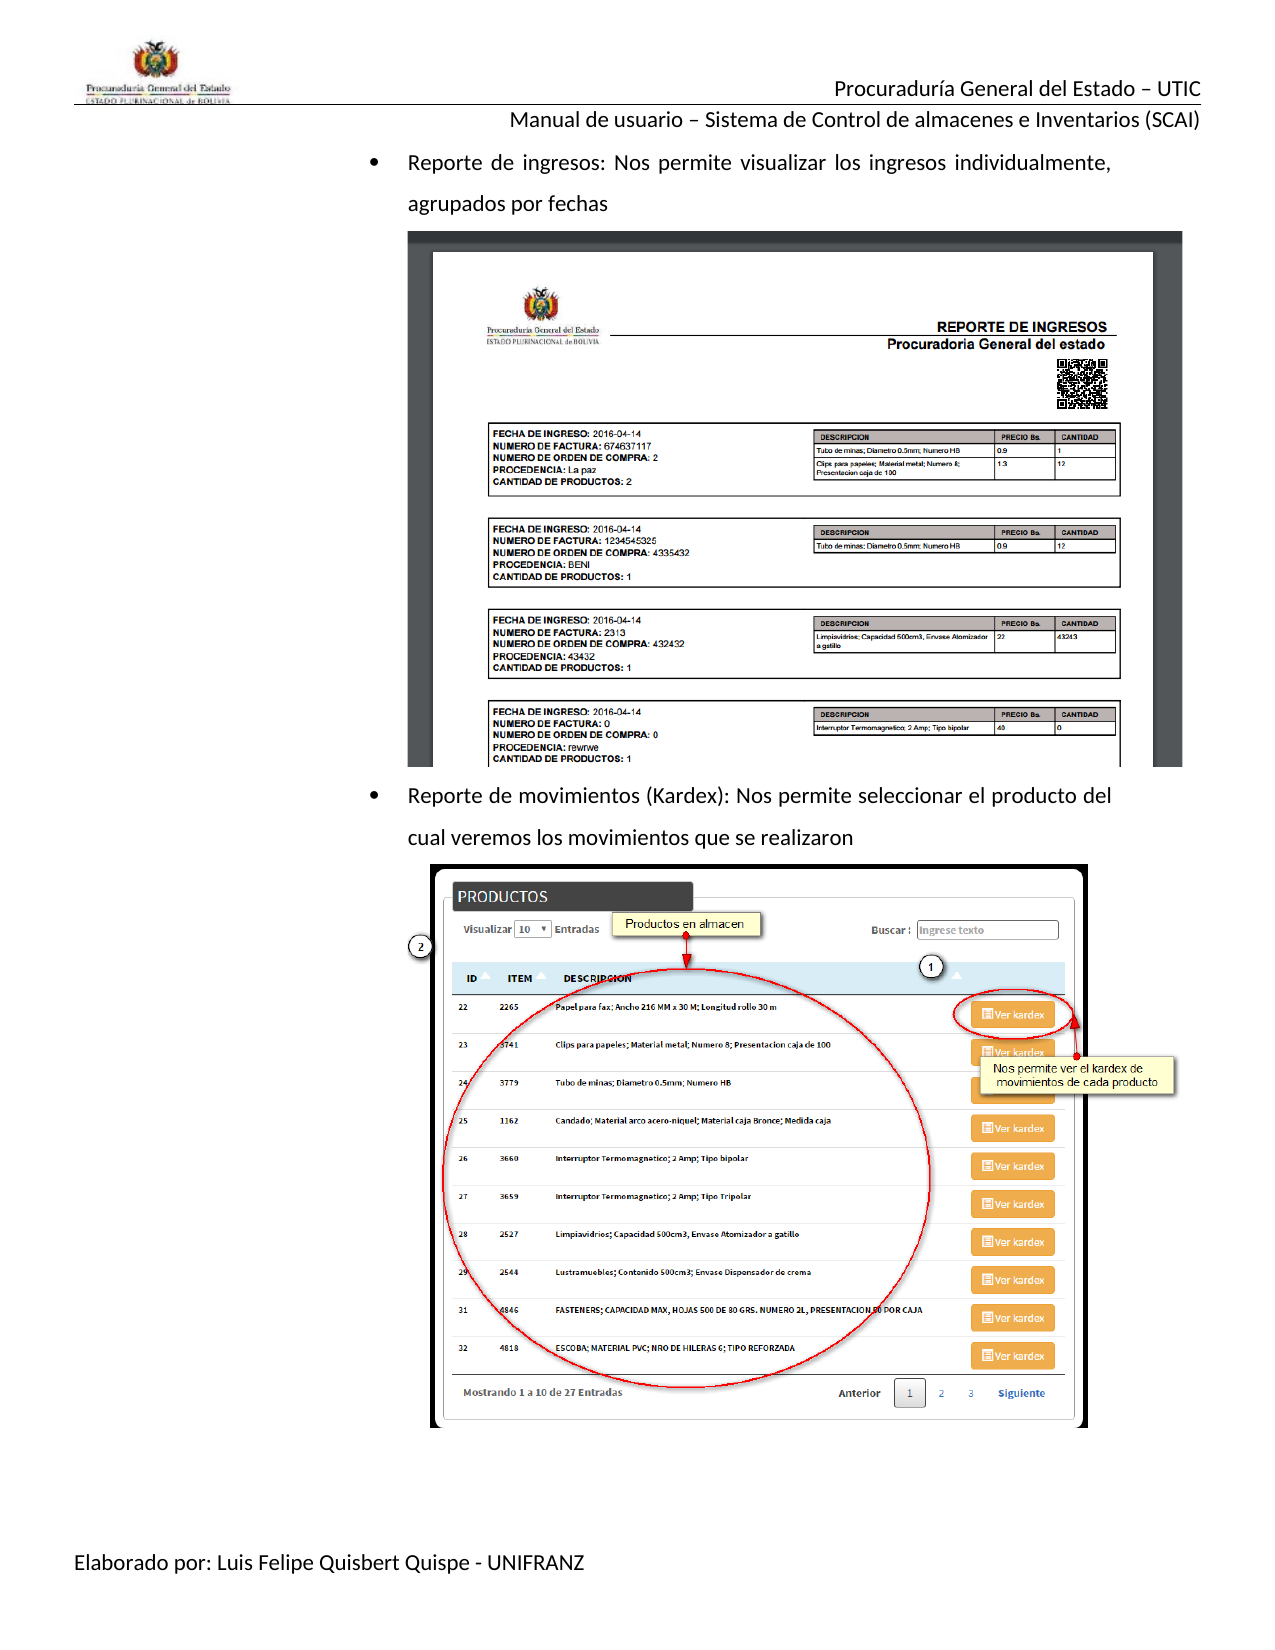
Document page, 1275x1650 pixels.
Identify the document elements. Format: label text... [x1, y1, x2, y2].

picture [407, 231, 1183, 767]
picture [73, 4, 245, 147]
list Reporte de ingresos: Nos permite visualizar los ingresos individualmente, agrupados por fechas [370, 148, 1113, 218]
list Reporte de movimientos (Kardex): Nos permite seleccionar el producto del cual veremos los movimientos que se realizaron [370, 781, 1113, 851]
picture [407, 864, 1182, 1428]
